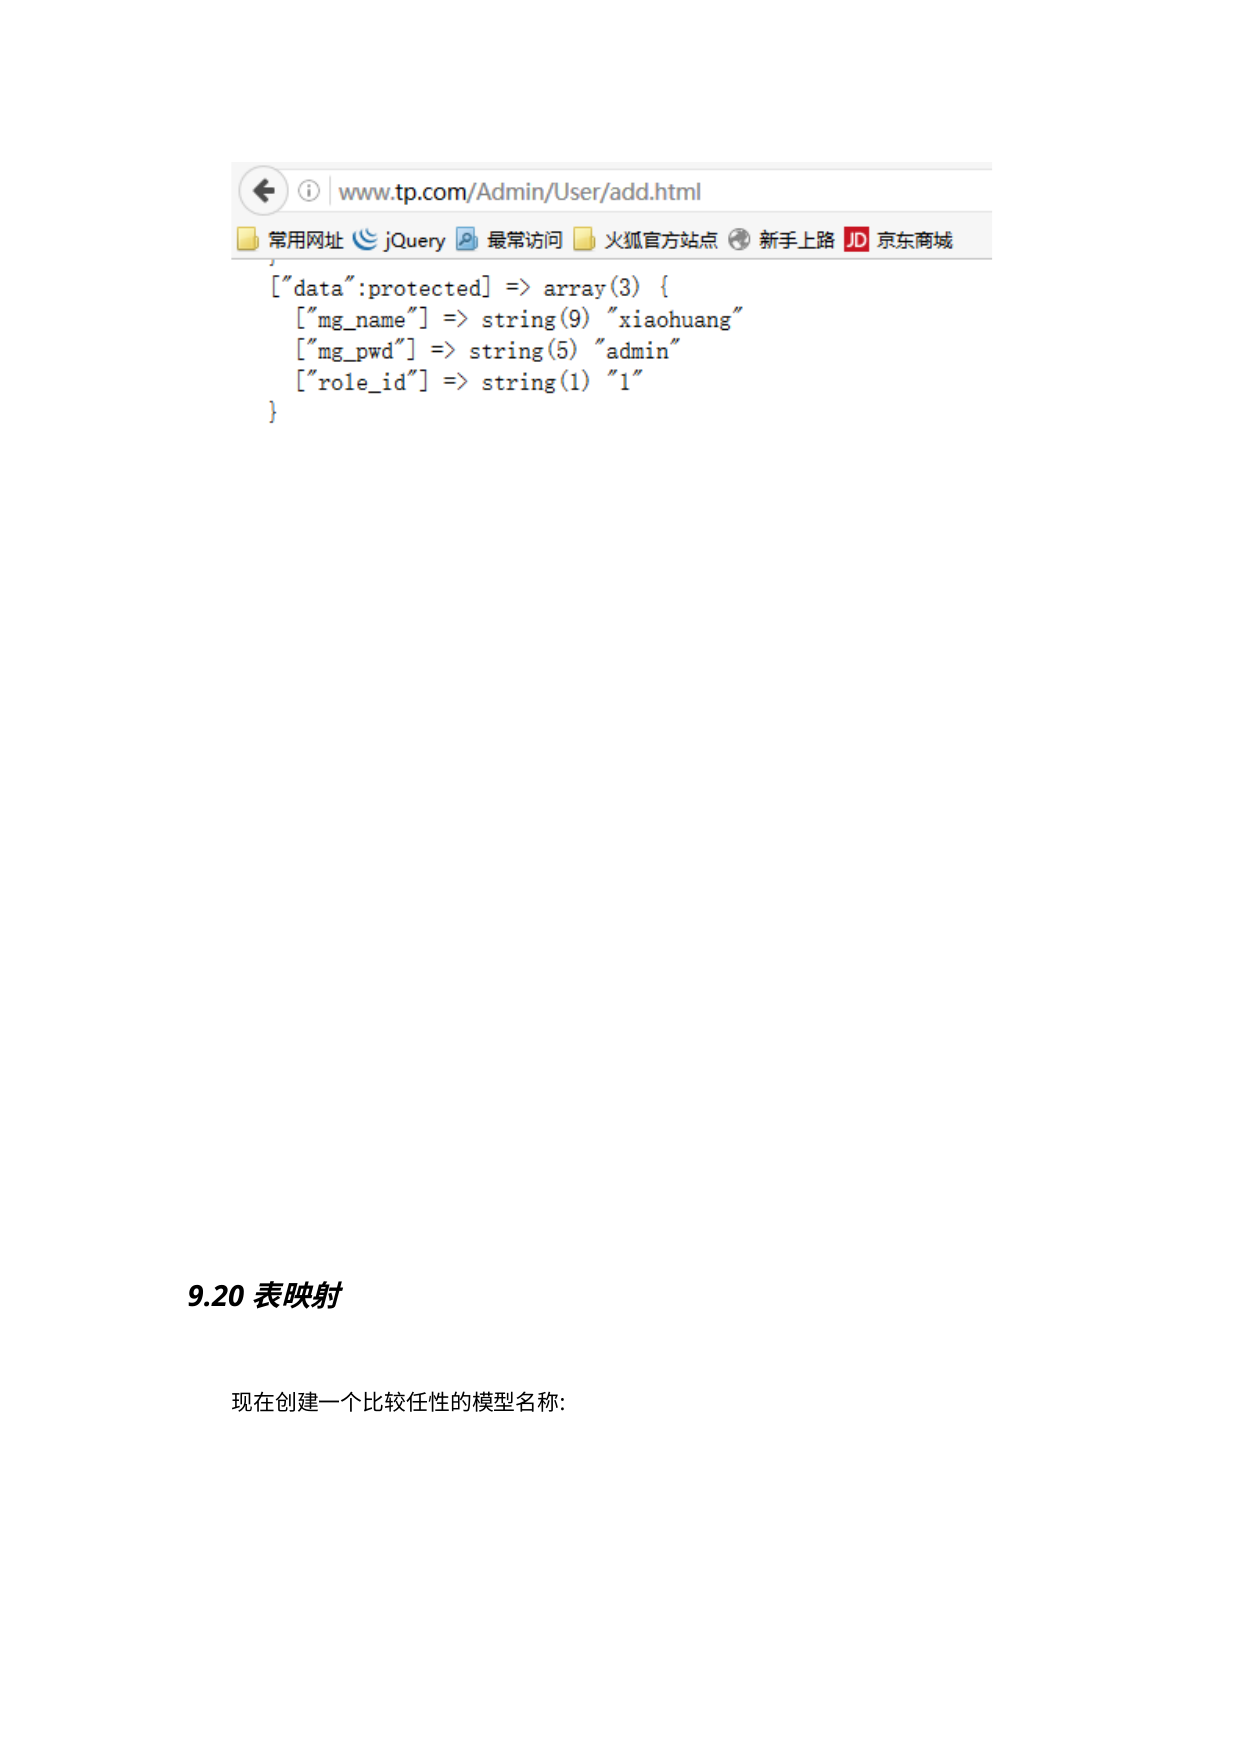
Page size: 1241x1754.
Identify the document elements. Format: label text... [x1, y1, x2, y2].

picture [231, 162, 993, 431]
subtitle 9.20 表映射 [187, 1262, 1053, 1327]
text 现在创建一个比较任性的模型名称: [187, 1384, 1053, 1417]
